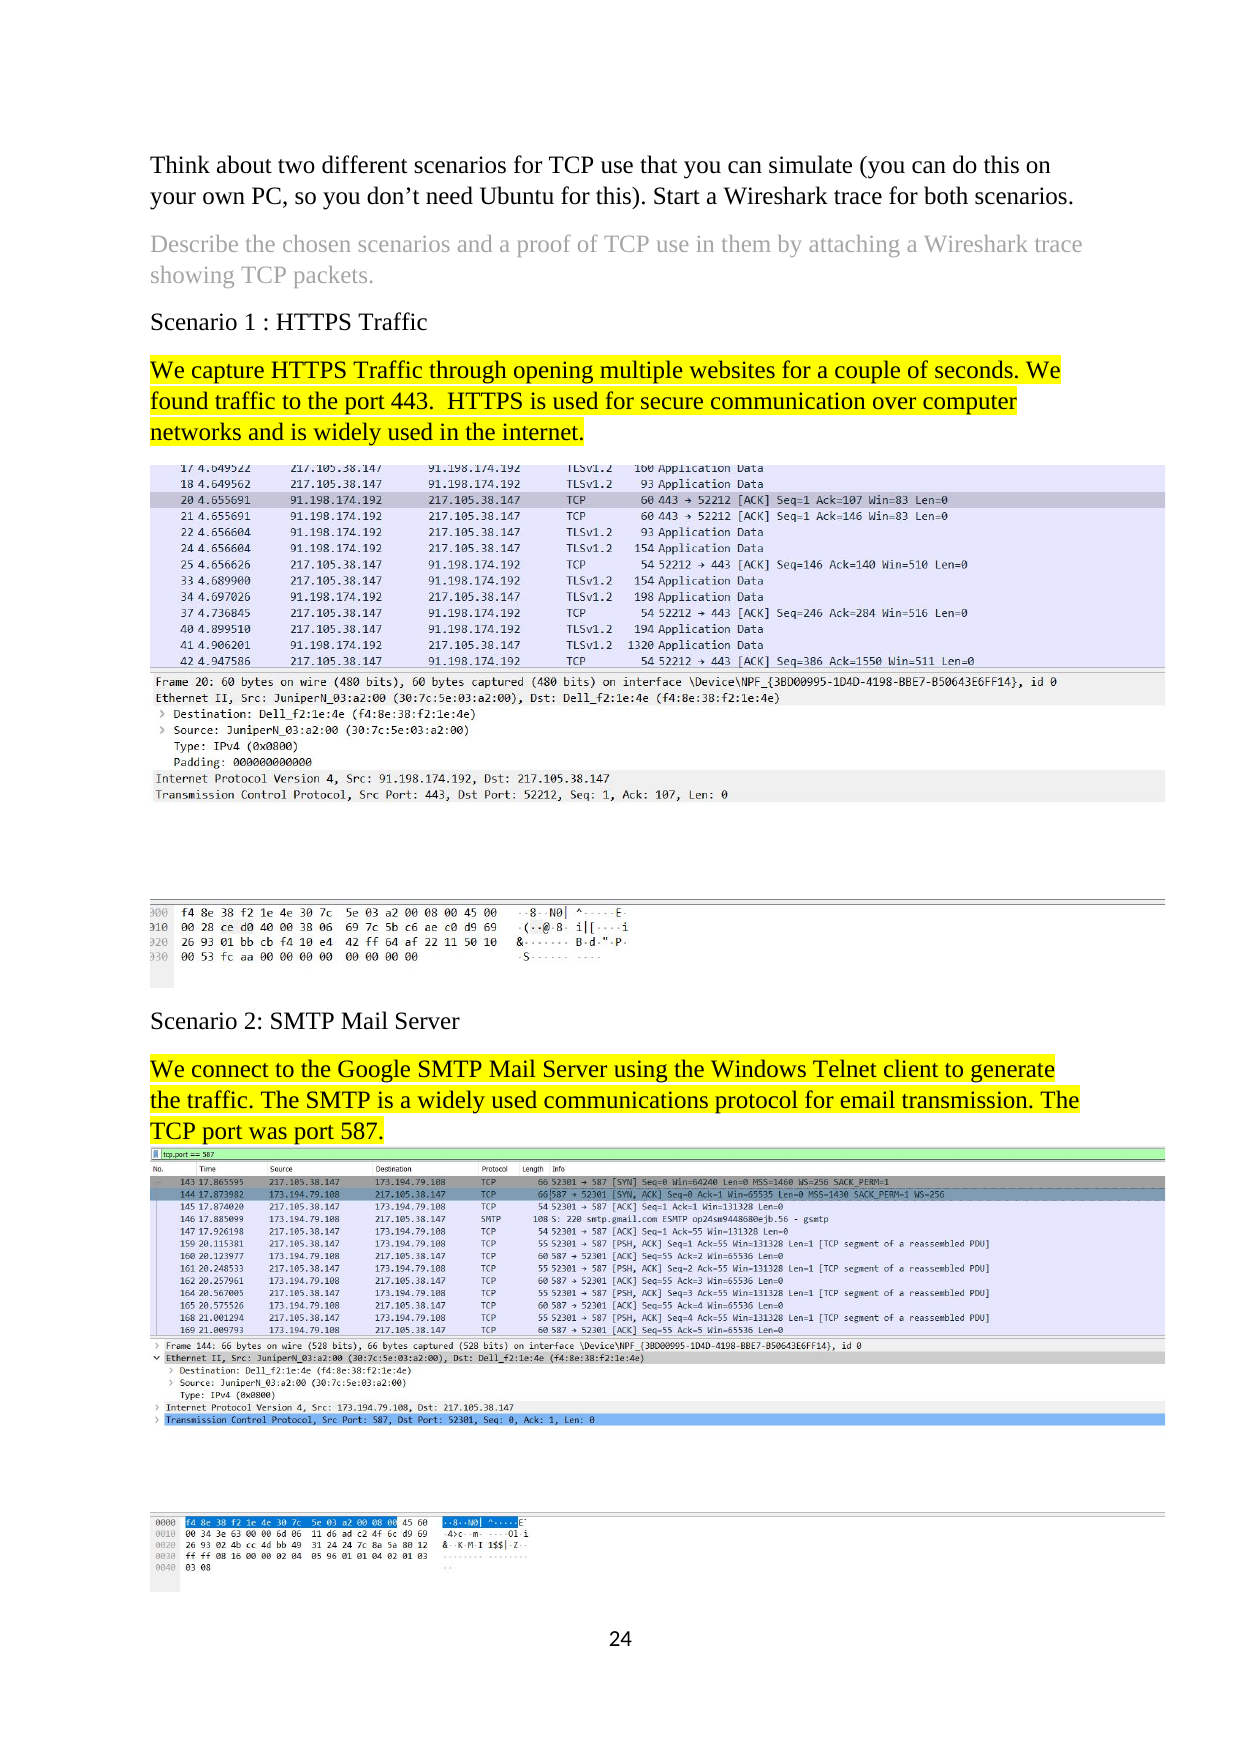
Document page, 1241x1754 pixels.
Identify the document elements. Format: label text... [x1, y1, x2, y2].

text We connect to the Google SMTP Mail Server using the Windows Telnet client to generate the traffic. The SMTP is a widely used communications protocol for email transmission. The TCP port was port 587. [150, 1054, 1090, 1146]
text Scenario 1 : HTTPS Traffic [150, 307, 1090, 336]
text Think about two different scenarios for TCP use that you can simulate (you can do this on your own PC, so you don’t need Ubuntu for this). Start a Wireshark trace for both scenarios. [150, 150, 1090, 210]
text Scenario 2: SMTP Mail Server [150, 1006, 1090, 1035]
text We capture HTTPS Traffic through opening multiple websites for a couple of seconds. We found traffic to the port 443. HTTPS is used for secure communication over computer networks and is widely used in the internet. [150, 355, 1090, 446]
picture [150, 1146, 1166, 1592]
picture [150, 465, 1166, 988]
text Describe the chosen scenarios and a proof of TCP use in them by attaching a Wireshark trace showing TCP packets. [150, 229, 1090, 288]
